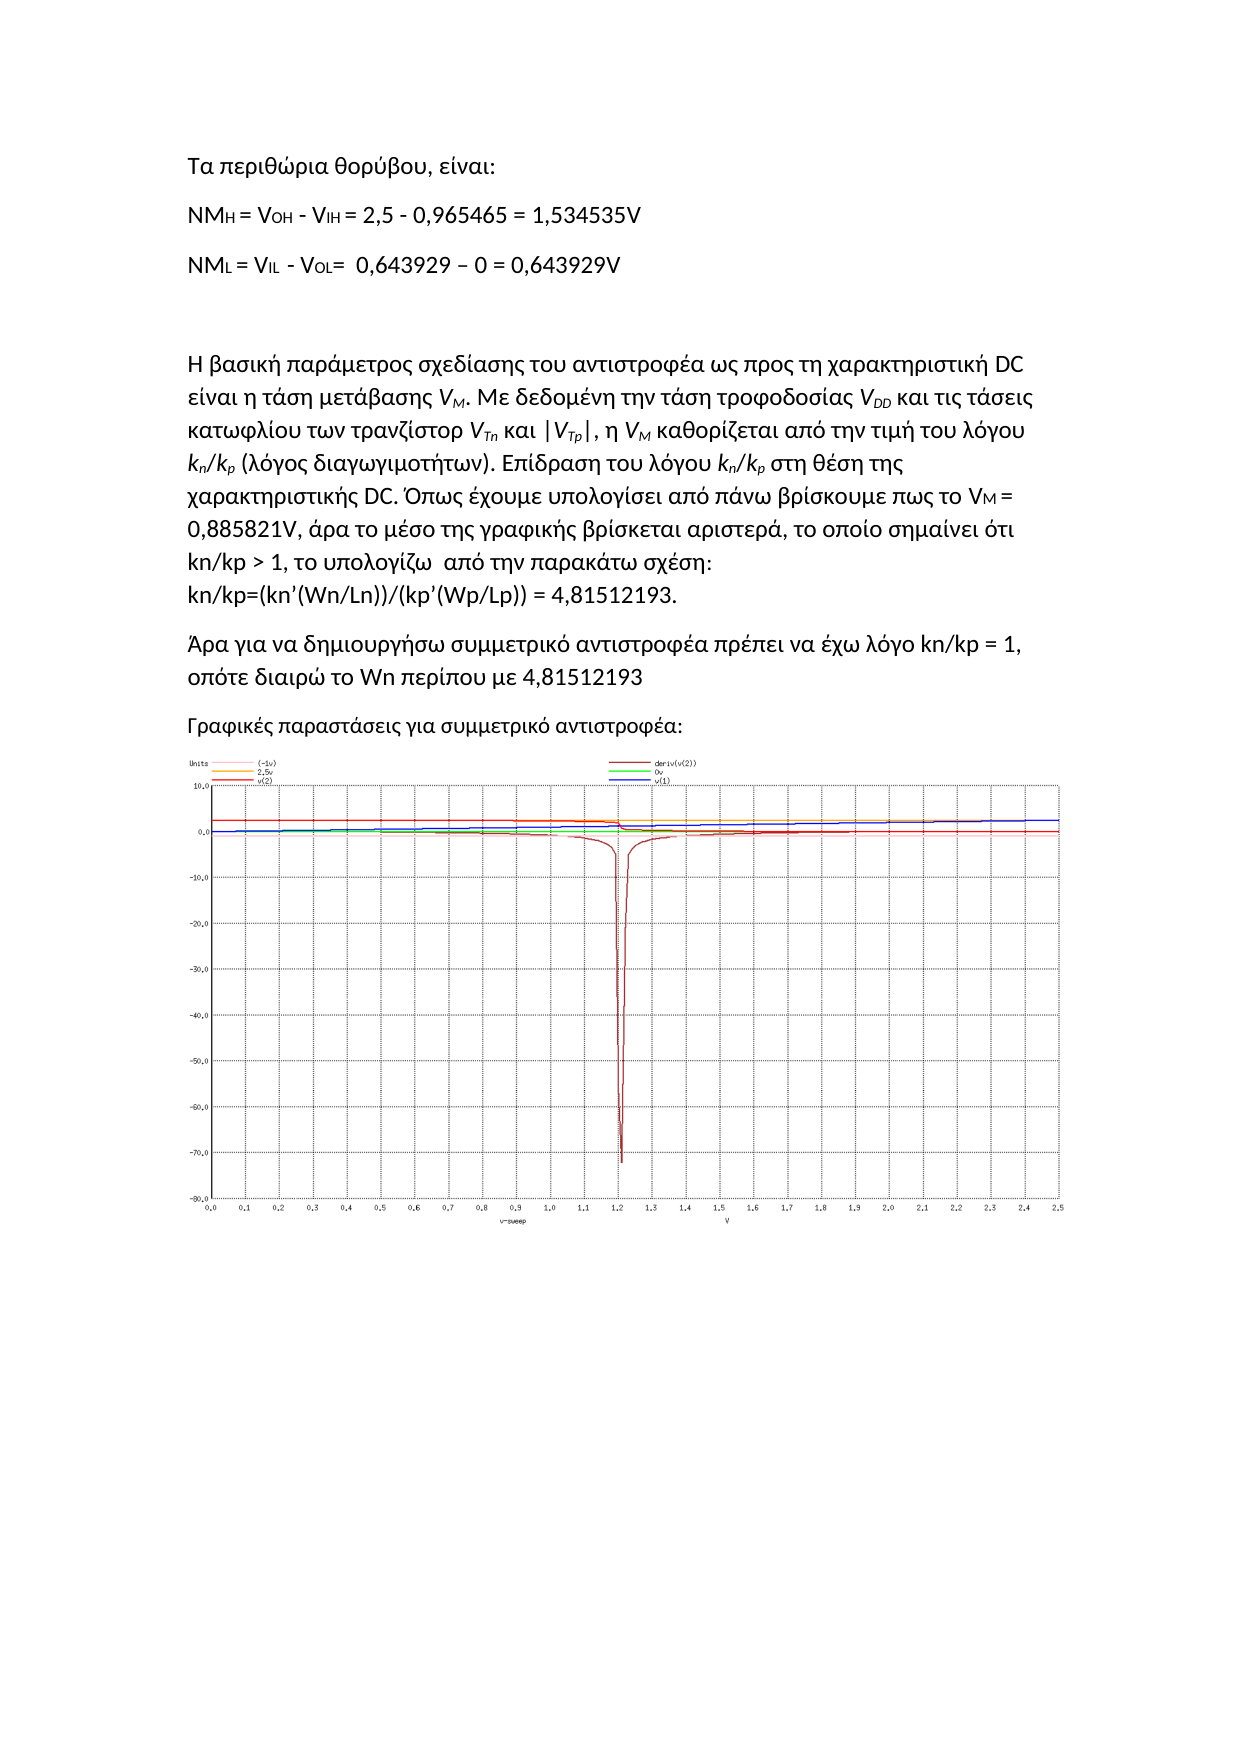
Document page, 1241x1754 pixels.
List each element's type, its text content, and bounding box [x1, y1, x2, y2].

text Η βασική παράμετρος σχεδίασης του αντιστροφέα ως προς τη χαρακτηριστική DC είναι η τάση μετάβασης VM. Με δεδομένη την τάση τροφοδοσίας VDD και τις τάσεις κατωφλίου των τρανζίστορ VTn και |VTp|, η VM καθορίζεται από την τιμή του λόγου kn/kp (λόγος διαγωγιμοτήτων). Επίδραση του λόγου kn/kp στη θέση της χαρακτηριστικής DC. Όπως έχουμε υπολογίσει από πάνω βρίσκουμε πως το VM = 0,885821V, άρα το μέσο της γραφικής βρίσκεται αριστερά, το οποίο σημαίνει ότι kn/kp > 1, το υπολογίζω από την παρακάτω σχέση: kn/kp=(kn’(Wn/Ln))/(kp’(Wp/Lp)) = 4,81512193. [187, 348, 1053, 609]
text Άρα για να δημιουργήσω συμμετρικό αντιστροφέα πρέπει να έχω λόγο kn/kp = 1, οπότε διαιρώ το Wn περίπου με 4,81512193 [187, 628, 1053, 692]
text NML = VIL - VOL= 0,643929 – 0 = 0,643929V [187, 249, 1053, 280]
picture [187, 757, 1085, 1232]
text Γραφικές παραστάσεις για συμμετρικό αντιστροφέα: [187, 711, 1053, 739]
text NMH = VOH - VIH = 2,5 - 0,965465 = 1,534535V [187, 199, 1053, 230]
text Τα περιθώρια θορύβου, είναι: [187, 150, 1053, 181]
